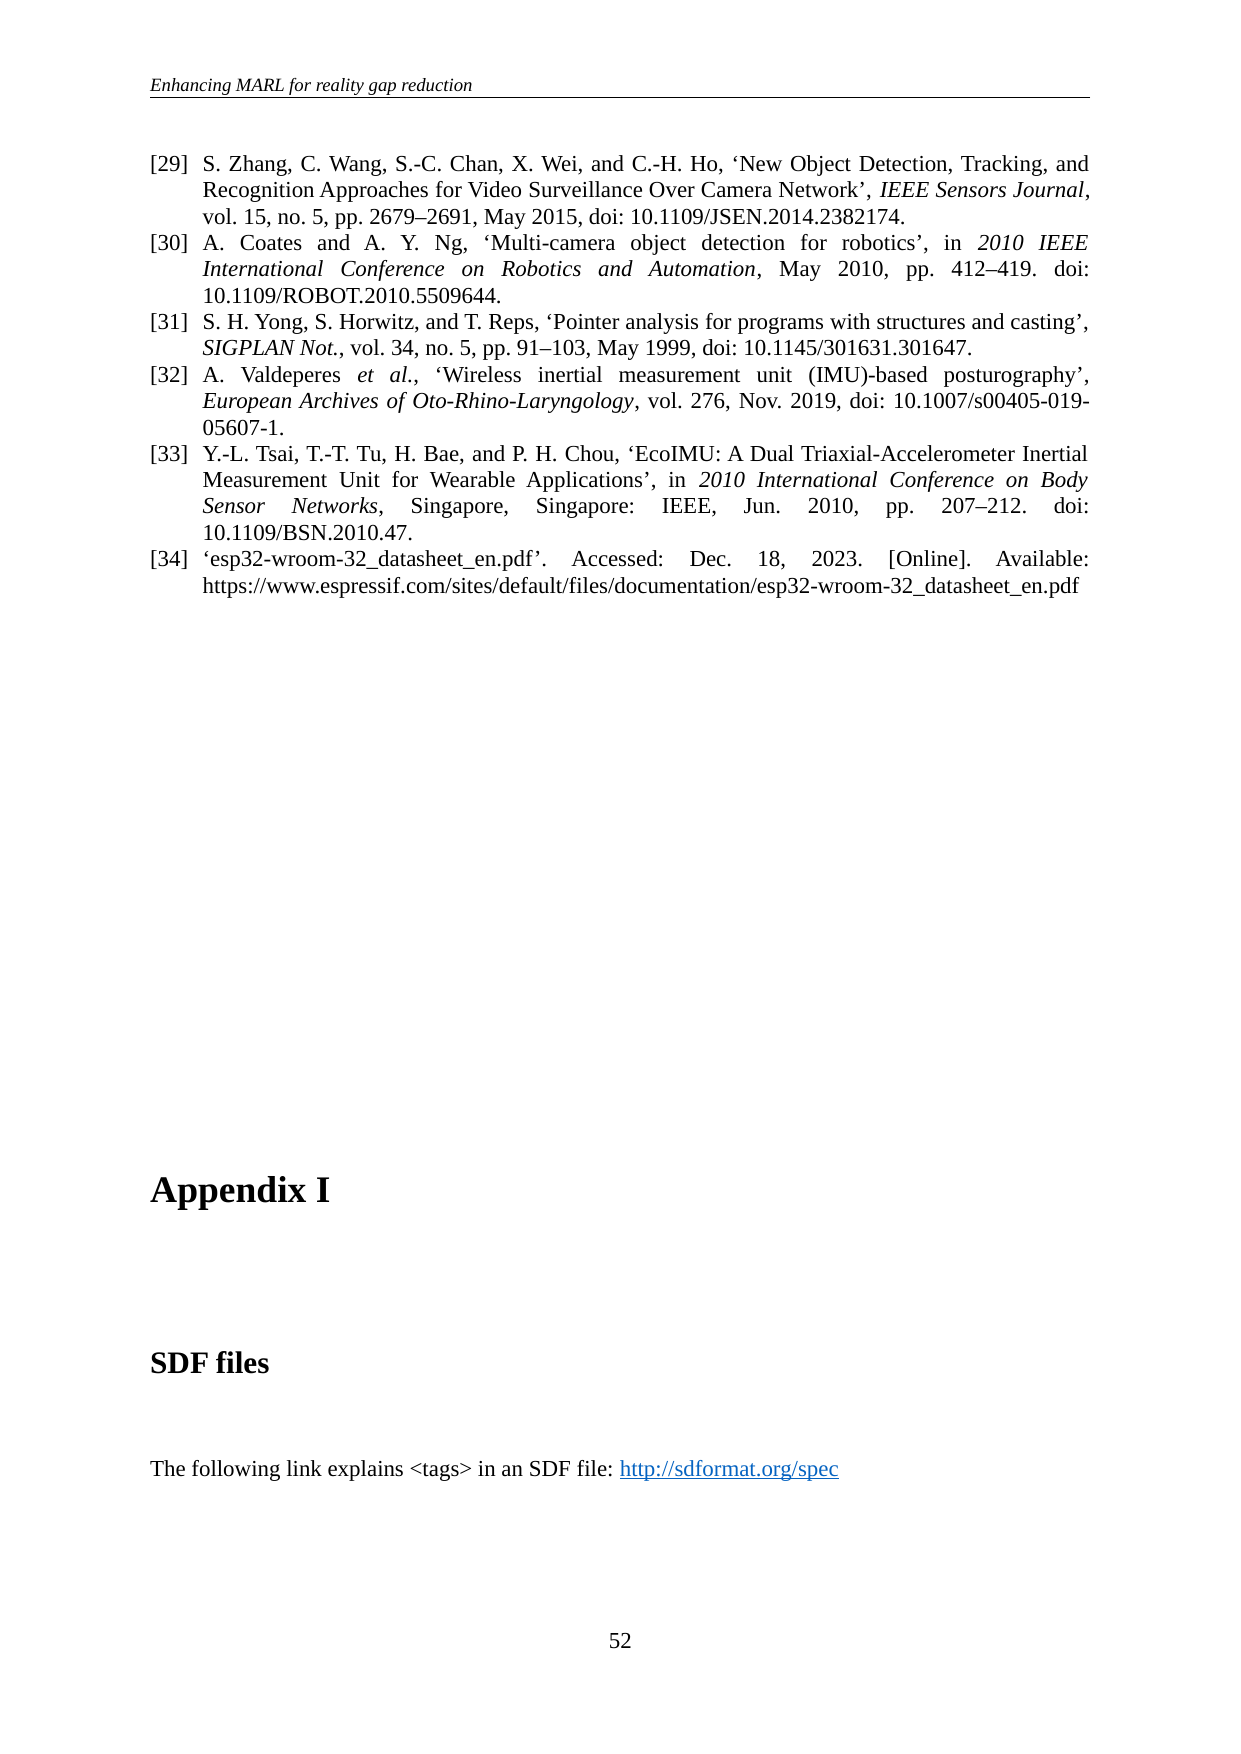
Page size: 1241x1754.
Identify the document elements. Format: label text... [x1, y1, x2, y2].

text The following link explains <tags> in an SDF file: http://sdformat.org/spec [150, 1455, 1090, 1481]
text [31] S. H. Yong, S. Horwitz, and T. Reps, ‘Pointer analysis for programs with structures and casting’, SIGPLAN Not., vol. 34, no. 5, pp. 91–103, May 1999, doi: 10.1145/301631.301647. [150, 308, 1090, 361]
text [30] A. Coates and A. Y. Ng, ‘Multi-camera object detection for robotics’, in 2010 IEEE International Conference on Robotics and Automation, May 2010, pp. 412–419. doi: 10.1109/ROBOT.2010.5509644. [150, 229, 1090, 308]
subtitle SDF files [150, 1345, 1090, 1381]
text [34] ‘esp32-wroom-32_datasheet_en.pdf’. Accessed: Dec. 18, 2023. [Online]. Available: https://www.espressif.com/sites/default/files/documentation/esp32-wroom-32_datasheet_en.pdf [150, 545, 1090, 598]
text [29] S. Zhang, C. Wang, S.-C. Chan, X. Wei, and C.-H. Ho, ‘New Object Detection, Tracking, and Recognition Approaches for Video Surveillance Over Camera Network’, IEEE Sensors Journal, vol. 15, no. 5, pp. 2679–2691, May 2015, doi: 10.1109/JSEN.2014.2382174. [150, 150, 1090, 229]
text [32] A. Valdeperes et al., ‘Wireless inertial measurement unit (IMU)-based posturography’, European Archives of Oto-Rhino-Laryngology, vol. 276, Nov. 2019, doi: 10.1007/s00405-019-05607-1. [150, 361, 1090, 440]
subtitle Appendix I [150, 1168, 1090, 1211]
text [33] Y.-L. Tsai, T.-T. Tu, H. Bae, and P. H. Chou, ‘EcoIMU: A Dual Triaxial-Accelerometer Inertial Measurement Unit for Wearable Applications’, in 2010 International Conference on Body Sensor Networks, Singapore, Singapore: IEEE, Jun. 2010, pp. 207–212. doi: 10.1109/BSN.2010.47. [150, 440, 1090, 545]
